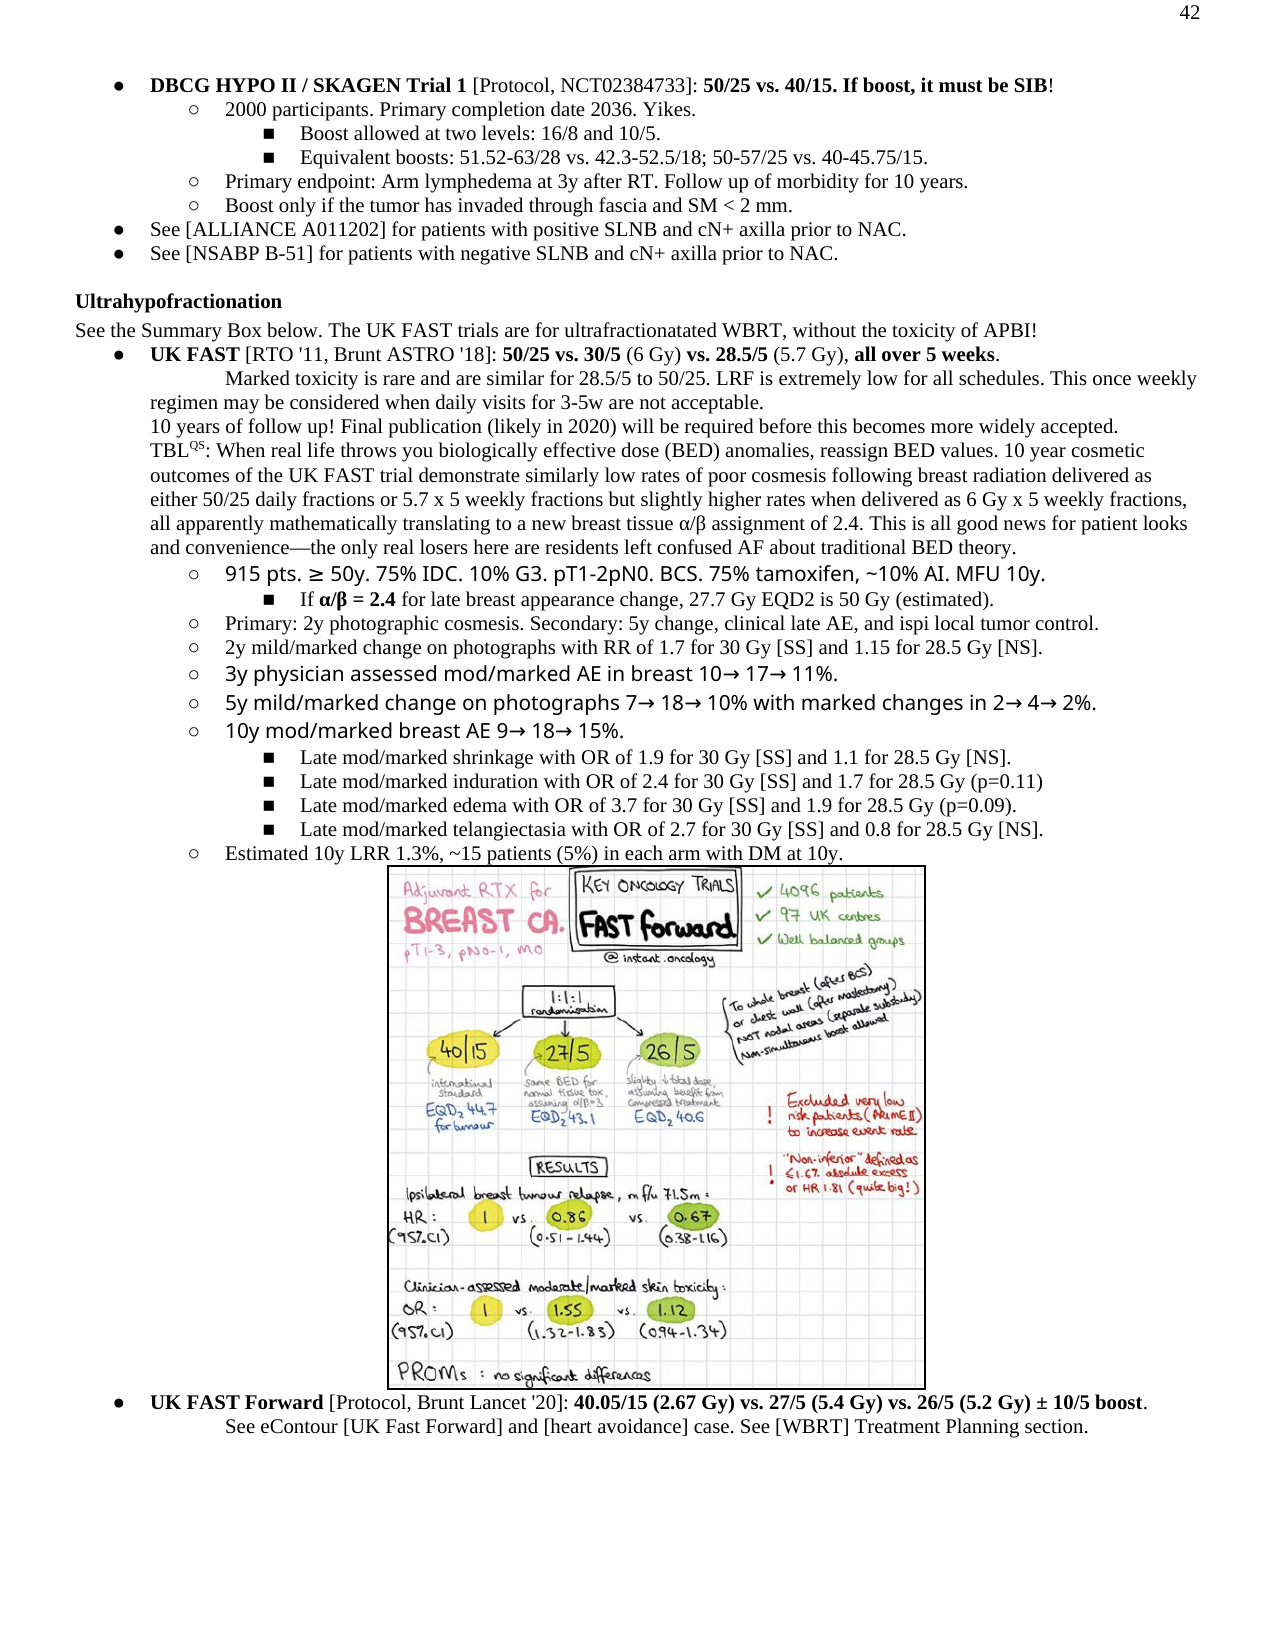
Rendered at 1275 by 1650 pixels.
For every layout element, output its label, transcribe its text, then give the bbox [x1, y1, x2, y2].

list Primary: 2y photographic cosmesis. Secondary: 5y change, clinical late AE, and ispi local tumor control. [187, 611, 1200, 635]
list 2000 participants. Primary completion date 2036. Yikes. [187, 97, 1200, 121]
list 10y mod/marked breast AE 9→ 18→ 15%. [187, 716, 1200, 745]
picture [389, 867, 924, 1388]
list Estimated 10y LRR 1.3%, ~15 patients (5%) in each arm with DM at 10y. [187, 841, 1200, 865]
text See eContour [UK Fast Forward] and [heart avoidance] case. See [WBRT] Treatment Planning section. [150, 1414, 1200, 1438]
list Late mod/marked shrinkage with OR of 1.9 for 30 Gy [SS] and 1.1 for 28.5 Gy [NS]. [262, 745, 1200, 769]
list If α/β = 2.4 for late breast appearance change, 27.7 Gy EQD2 is 50 Gy (estimated). [262, 587, 1200, 611]
text See the Summary Box below. The UK FAST trials are for ultrafractionatated WBRT, without the toxicity of APBI! [75, 318, 1200, 342]
text 10 years of follow up! Final publication (likely in 2020) will be required before this becomes more widely accepted. [150, 414, 1200, 438]
list Late mod/marked induration with OR of 2.4 for 30 Gy [SS] and 1.7 for 28.5 Gy (p=0.11) [262, 769, 1200, 793]
list UK FAST Forward [Protocol, Brunt Lancet '20]: 40.05/15 (2.67 Gy) vs. 27/5 (5.4 Gy) vs. 26/5 (5.2 Gy) ± 10/5 boost. [112, 1390, 1200, 1414]
list Boost allowed at two levels: 16/8 and 10/5. [262, 121, 1200, 145]
list Boost only if the tumor has invaded through fascia and SM < 2 mm. [187, 193, 1200, 217]
subtitle Ultrahypofractionation [75, 289, 1200, 313]
list 915 pts. ≥ 50y. 75% IDC. 10% G3. pT1-2pN0. BCS. 75% tamoxifen, ~10% AI. MFU 10y. [187, 559, 1200, 587]
list UK FAST [RTO '11, Brunt ASTRO '18]: 50/25 vs. 30/5 (6 Gy) vs. 28.5/5 (5.7 Gy), all over 5 weeks. [112, 342, 1200, 366]
list Equivalent boosts: 51.52-63/28 vs. 42.3-52.5/18; 50-57/25 vs. 40-45.75/15. [262, 145, 1200, 169]
text Marked toxicity is rare and are similar for 28.5/5 to 50/25. LRF is extremely low for all schedules. This once weekly regimen may be considered when daily visits for 3-5w are not acceptable. [150, 366, 1200, 414]
list 5y mild/marked change on photographs 7→ 18→ 10% with marked changes in 2→ 4→ 2%. [187, 688, 1200, 716]
list DBCG HYPO II / SKAGEN Trial 1 [Protocol, NCT02384733]: 50/25 vs. 40/15. If boost, it must be SIB! [112, 73, 1200, 97]
text TBLQS: When real life throws you biologically effective dose (BED) anomalies, reassign BED values. 10 year cosmetic outcomes of the UK FAST trial demonstrate similarly low rates of poor cosmesis following breast radiation delivered as either 50/25 daily fractions or 5.7 x 5 weekly fractions but slightly higher rates when delivered as 6 Gy x 5 weekly fractions, all apparently mathematically translating to a new breast tissue α/β assignment of 2.4. This is all good news for patient looks and convenience—the only real losers here are residents left confused AF about traditional BED theory. [150, 438, 1200, 559]
list Primary endpoint: Arm lymphedema at 3y after RT. Follow up of morbidity for 10 years. [187, 169, 1200, 193]
list Late mod/marked edema with OR of 3.7 for 30 Gy [SS] and 1.9 for 28.5 Gy (p=0.09). [262, 793, 1200, 817]
list See [NSABP B-51] for patients with negative SLNB and cN+ axilla prior to NAC. [112, 241, 1200, 265]
list 2y mild/marked change on photographs with RR of 1.7 for 30 Gy [SS] and 1.15 for 28.5 Gy [NS]. [187, 635, 1200, 659]
list Late mod/marked telangiectasia with OR of 2.7 for 30 Gy [SS] and 0.8 for 28.5 Gy [NS]. [262, 817, 1200, 841]
list 3y physician assessed mod/marked AE in breast 10→ 17→ 11%. [187, 659, 1200, 688]
list See [ALLIANCE A011202] for patients with positive SLNB and cN+ axilla prior to NAC. [112, 217, 1200, 241]
